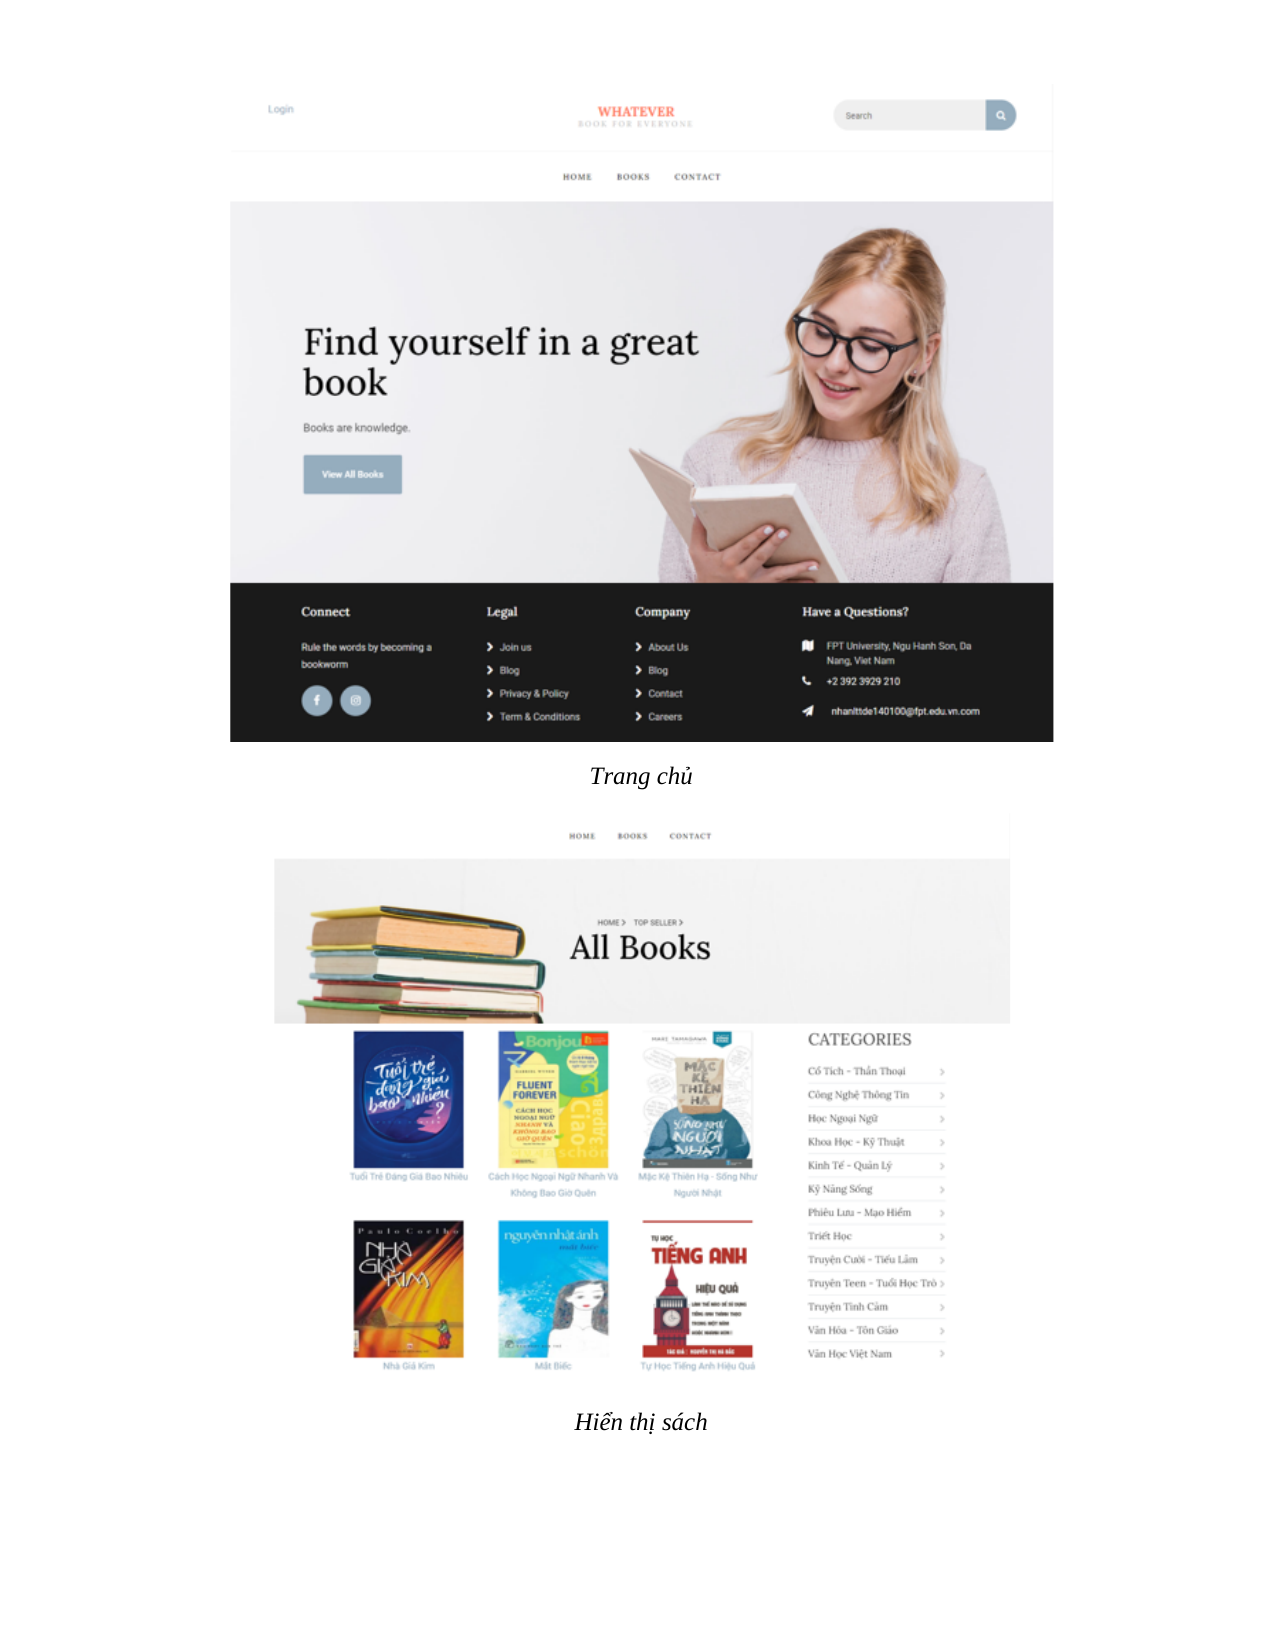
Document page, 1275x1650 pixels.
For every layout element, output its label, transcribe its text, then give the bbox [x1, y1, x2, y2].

text Hiển thị sách [122, 1407, 1162, 1436]
picture [274, 808, 1011, 1388]
text Trang chủ [122, 761, 1162, 790]
picture [229, 84, 1055, 742]
